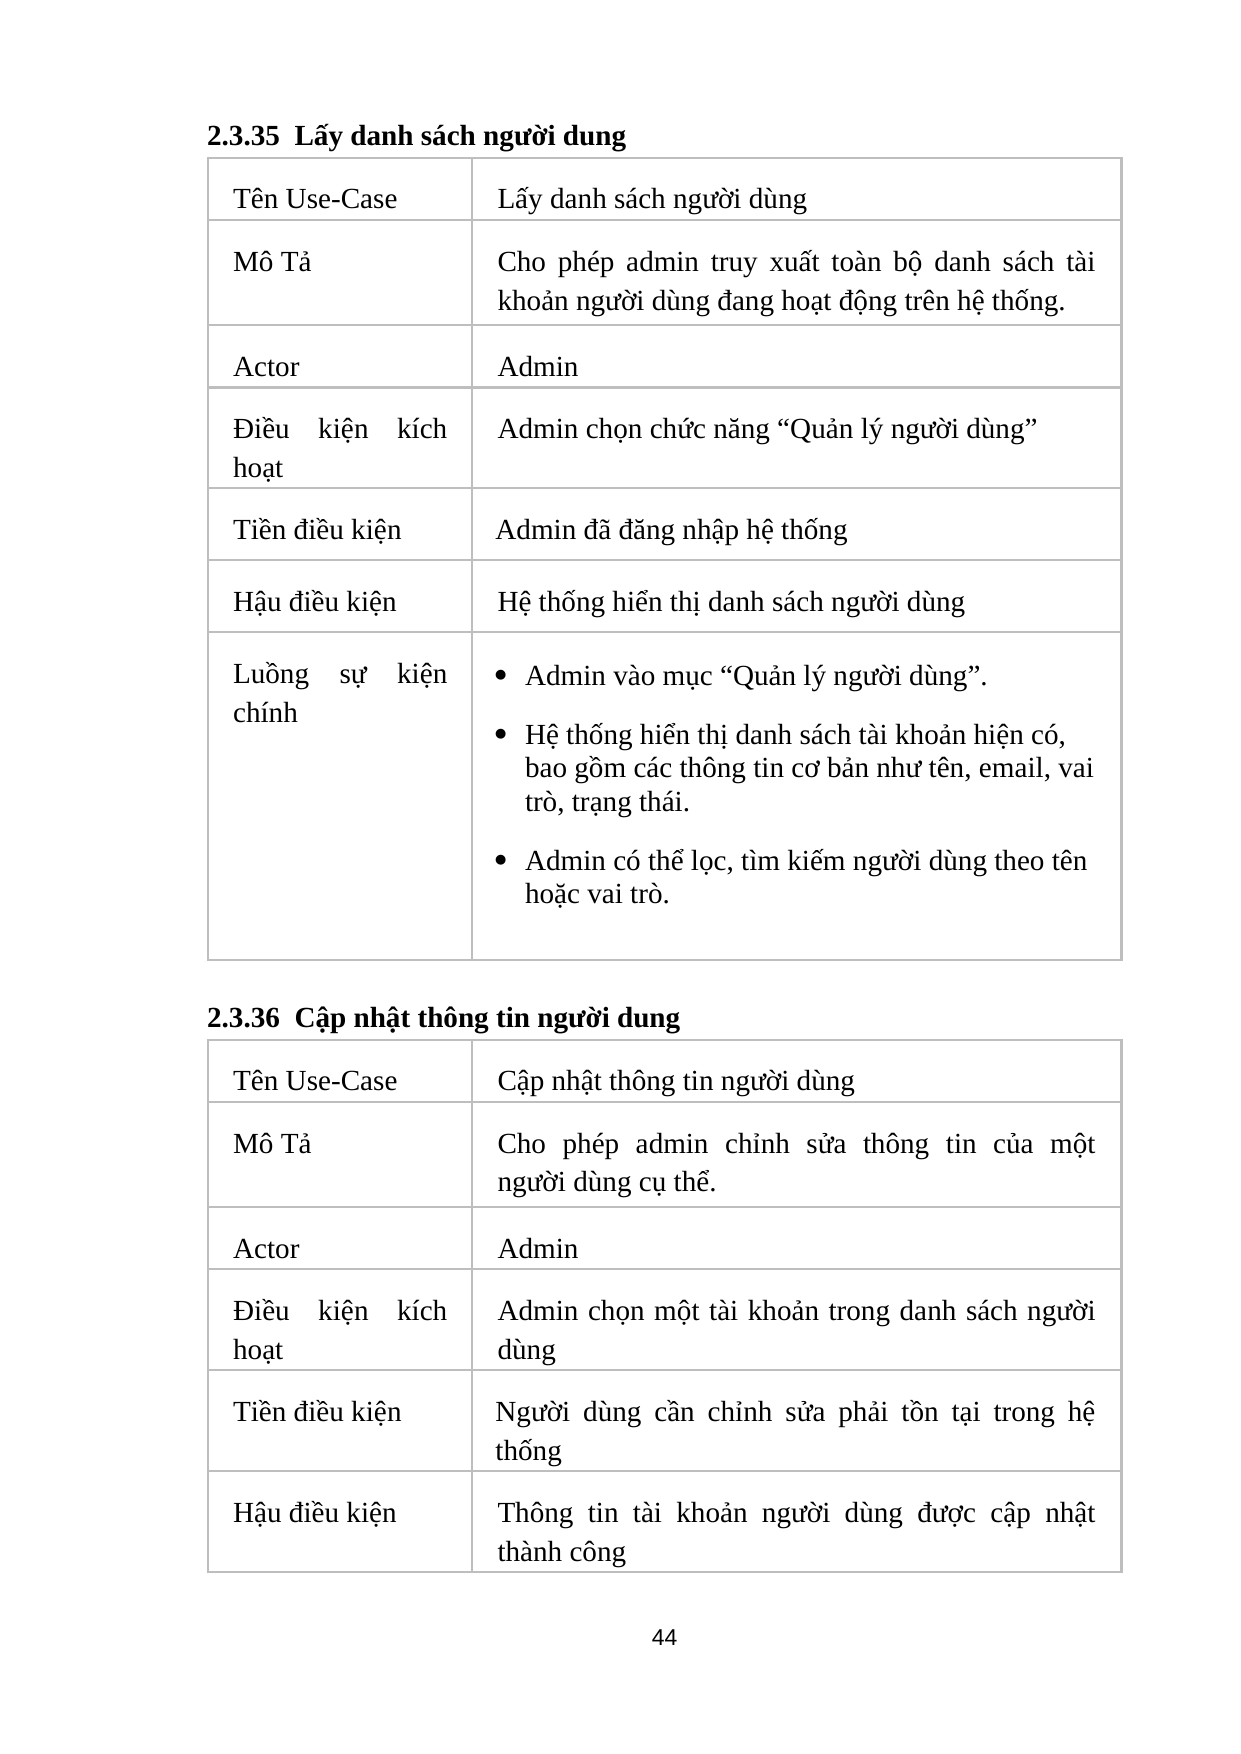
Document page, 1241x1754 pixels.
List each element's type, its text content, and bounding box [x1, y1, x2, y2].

table_cell Luồng sự kiện chính [209, 633, 471, 959]
table_cell Mô Tả [209, 221, 471, 324]
table_cell Mô Tả [209, 1103, 471, 1206]
text 2.3.36 Cập nhật thông tin người dung [207, 1000, 1122, 1033]
table_cell Hệ thống hiển thị danh sách người dùng [473, 561, 1120, 631]
table_cell Tiền điều kiện [209, 1371, 471, 1470]
table_header Tên Use-Case [209, 159, 471, 219]
table_cell Admin [473, 1208, 1120, 1268]
table_cell Actor [209, 1208, 471, 1268]
table_cell Thông tin tài khoản người dùng được cập nhật thành công [473, 1472, 1120, 1571]
table_cell Admin vào mục “Quản lý người dùng”. Hệ thống hiển thị danh sách tài khoản hiện có, bao gồm các thông tin cơ bản như tên, email, vai trò, trạng thái. Admin có thể lọc, tìm kiếm người dùng theo tên hoặc vai trò. [473, 633, 1120, 959]
table_header Cập nhật thông tin người dùng [473, 1041, 1120, 1101]
table_cell Actor [209, 326, 471, 386]
table_header Lấy danh sách người dùng [473, 159, 1120, 219]
table_cell Admin chọn chức năng “Quản lý người dùng” [473, 389, 1120, 487]
table_cell Điều kiện kích hoạt [209, 1270, 471, 1369]
table_cell Admin đã đăng nhập hệ thống [473, 489, 1120, 559]
text 2.3.35 Lấy danh sách người dung [207, 118, 1122, 152]
table_cell Tiền điều kiện [209, 489, 471, 559]
table_header Tên Use-Case [209, 1041, 471, 1101]
table_cell Admin chọn một tài khoản trong danh sách người dùng [473, 1270, 1120, 1369]
table_cell Điều kiện kích hoạt [209, 389, 471, 487]
table_cell Hậu điều kiện [209, 561, 471, 631]
table_cell Cho phép admin truy xuất toàn bộ danh sách tài khoản người dùng đang hoạt động trên hệ thống. [473, 221, 1120, 324]
table_cell Hậu điều kiện [209, 1472, 471, 1571]
table_cell Cho phép admin chỉnh sửa thông tin của một người dùng cụ thể. [473, 1103, 1120, 1206]
table_cell Admin [473, 326, 1120, 386]
table_cell Người dùng cần chỉnh sửa phải tồn tại trong hệ thống [473, 1371, 1120, 1470]
